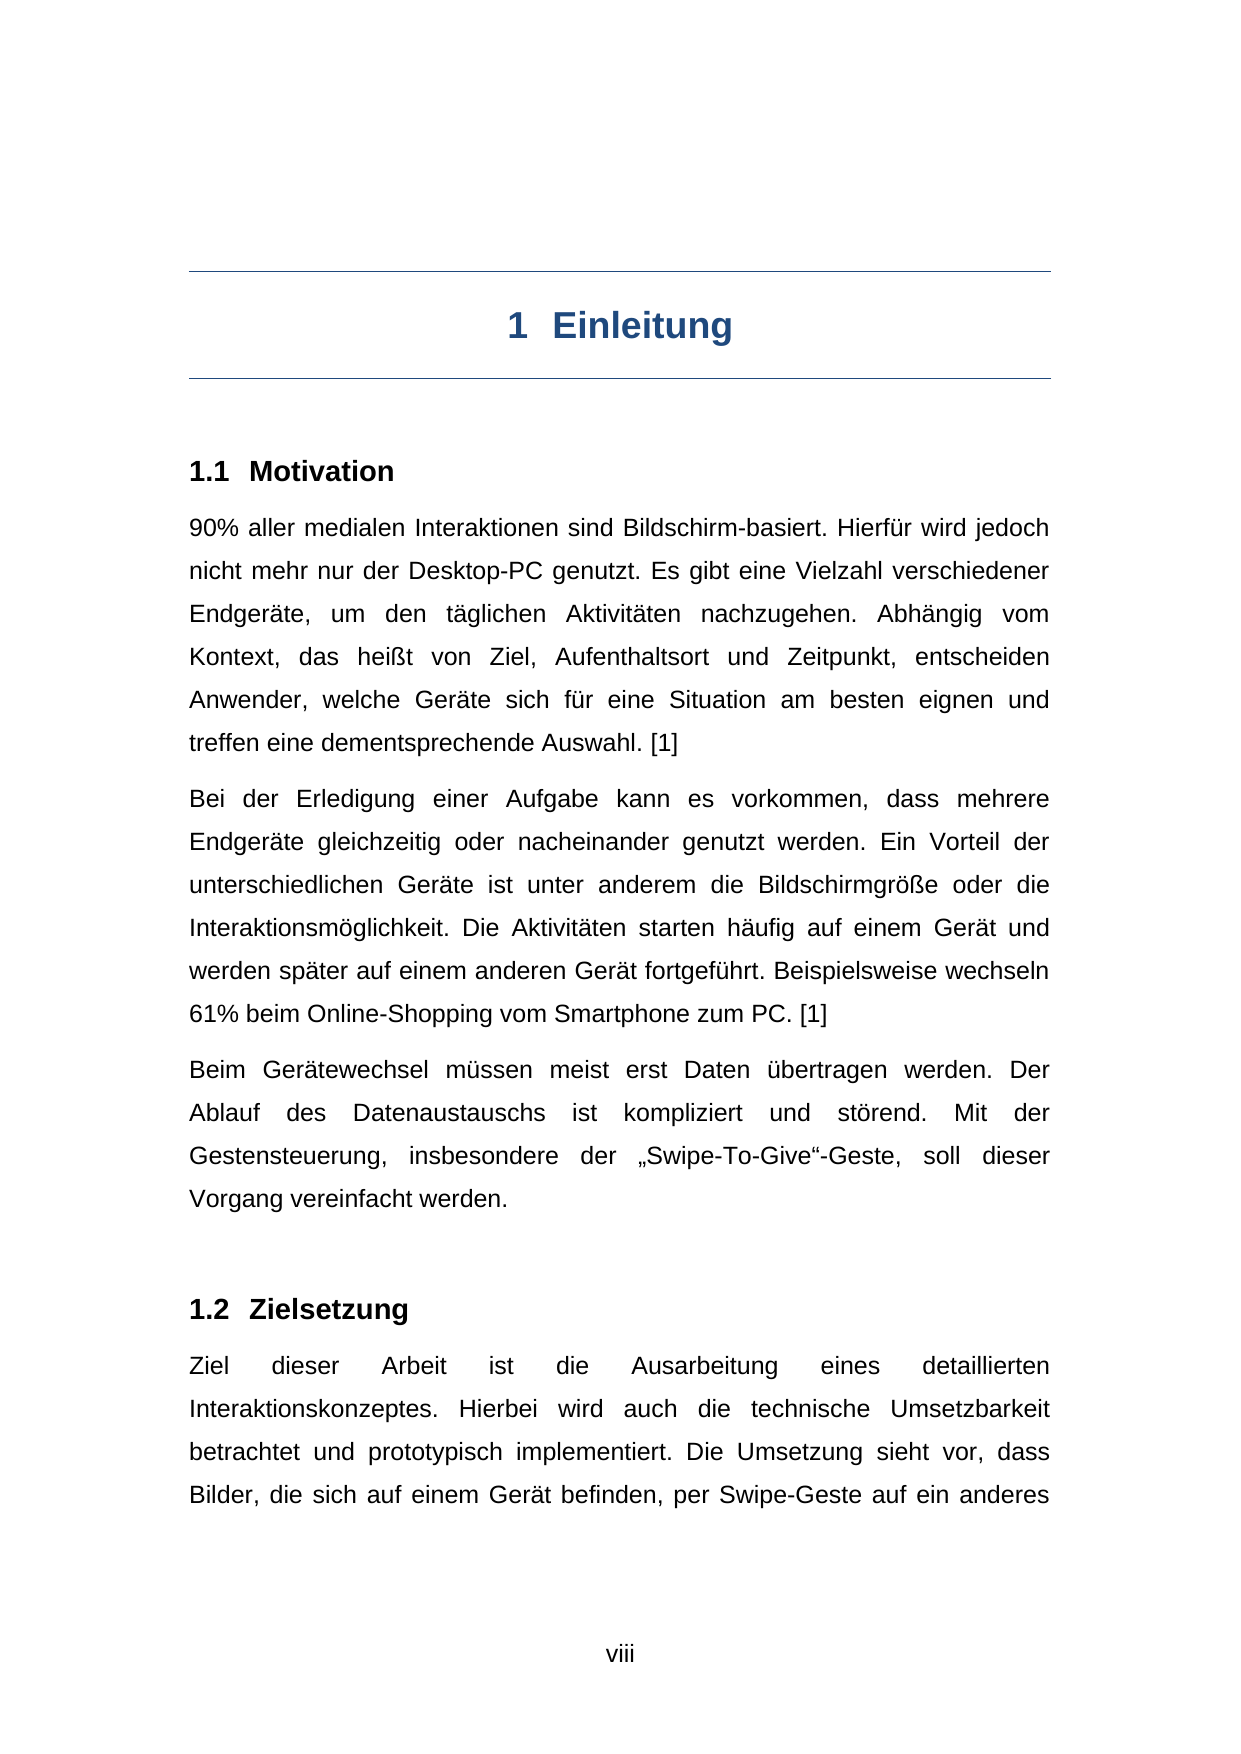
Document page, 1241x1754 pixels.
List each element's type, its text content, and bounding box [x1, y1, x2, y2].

text 90% aller medialen Interaktionen sind Bildschirm-basiert. Hierfür wird jedoch nicht mehr nur der Desktop-PC genutzt. Es gibt eine Vielzahl verschiedener Endgeräte, um den täglichen Aktivitäten nachzugehen. Abhängig vom Kontext, das heißt von Ziel, Aufenthaltsort und Zeitpunkt, entscheiden Anwender, welche Geräte sich für eine Situation am besten eignen und treffen eine dementsprechende Auswahl. [189, 512, 1051, 757]
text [189, 1351, 1051, 1509]
text Beim Gerätewechsel müssen meist erst Daten übertragen werden. Der Ablauf des Datenaustauschs ist kompliziert und störend. Mit der Gestensteuerung, insbesondere der „Swipe-To-Give“-Geste, soll dieser Vorgang vereinfacht werden. [189, 1055, 1051, 1213]
subtitle Zielsetzung [189, 1292, 1051, 1326]
text Bei der Erledigung einer Aufgabe kann es vorkommen, dass mehrere Endgeräte gleichzeitig oder nacheinander genutzt werden. Ein Vorteil der unterschiedlichen Geräte ist unter anderem die Bildschirmgröße oder die Interaktionsmöglichkeit. Die Aktivitäten starten häufig auf einem Gerät und werden später auf einem anderen Gerät fortgeführt. Beispielsweise wechseln 61% beim Online-Shopping vom Smartphone zum PC. [1] [189, 784, 1051, 1028]
subtitle Motivation [189, 454, 1051, 487]
subtitle Einleitung [189, 272, 1051, 378]
